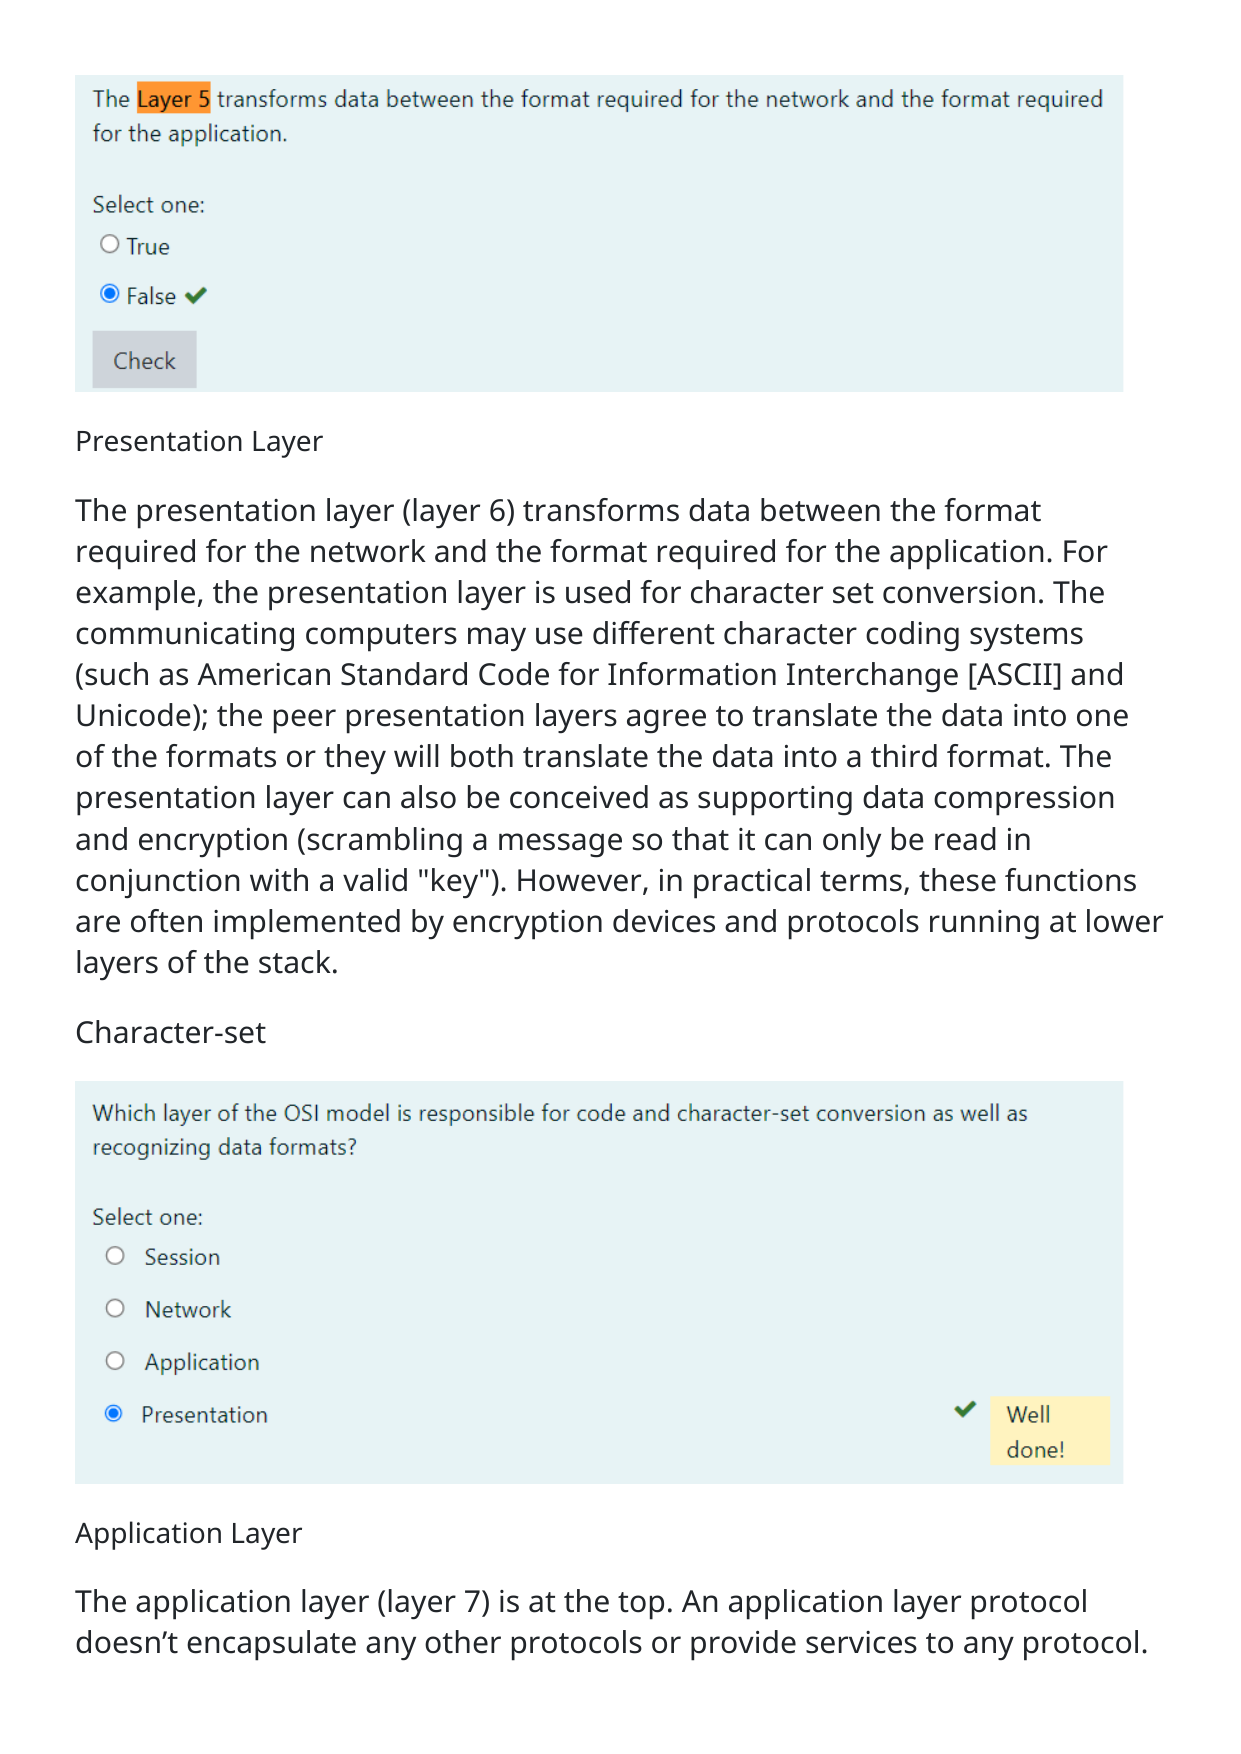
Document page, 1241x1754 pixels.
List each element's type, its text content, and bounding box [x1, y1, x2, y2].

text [75, 1581, 1165, 1663]
subtitle Application Layer [75, 1513, 1165, 1551]
subtitle Presentation Layer [75, 421, 1165, 459]
text Character-set [75, 1012, 1165, 1053]
text The presentation layer (layer 6) transforms data between the format required for the network and the format required for the application. For example, the presentation layer is used for character set conversion. The communicating computers may use different character coding systems (such as American Standard Code for Information Interchange [ASCII] and Unicode); the peer presentation layers agree to translate the data into one of the formats or they will both translate the data into a third format. The presentation layer can also be conceived as supporting data compression and encryption (scrambling a message so that it can only be read in conjunction with a valid "key"). However, in practical terms, these functions are often implemented by encryption devices and protocols running at lower layers of the stack. [75, 489, 1165, 982]
picture [75, 1081, 1124, 1484]
picture [75, 75, 1124, 392]
